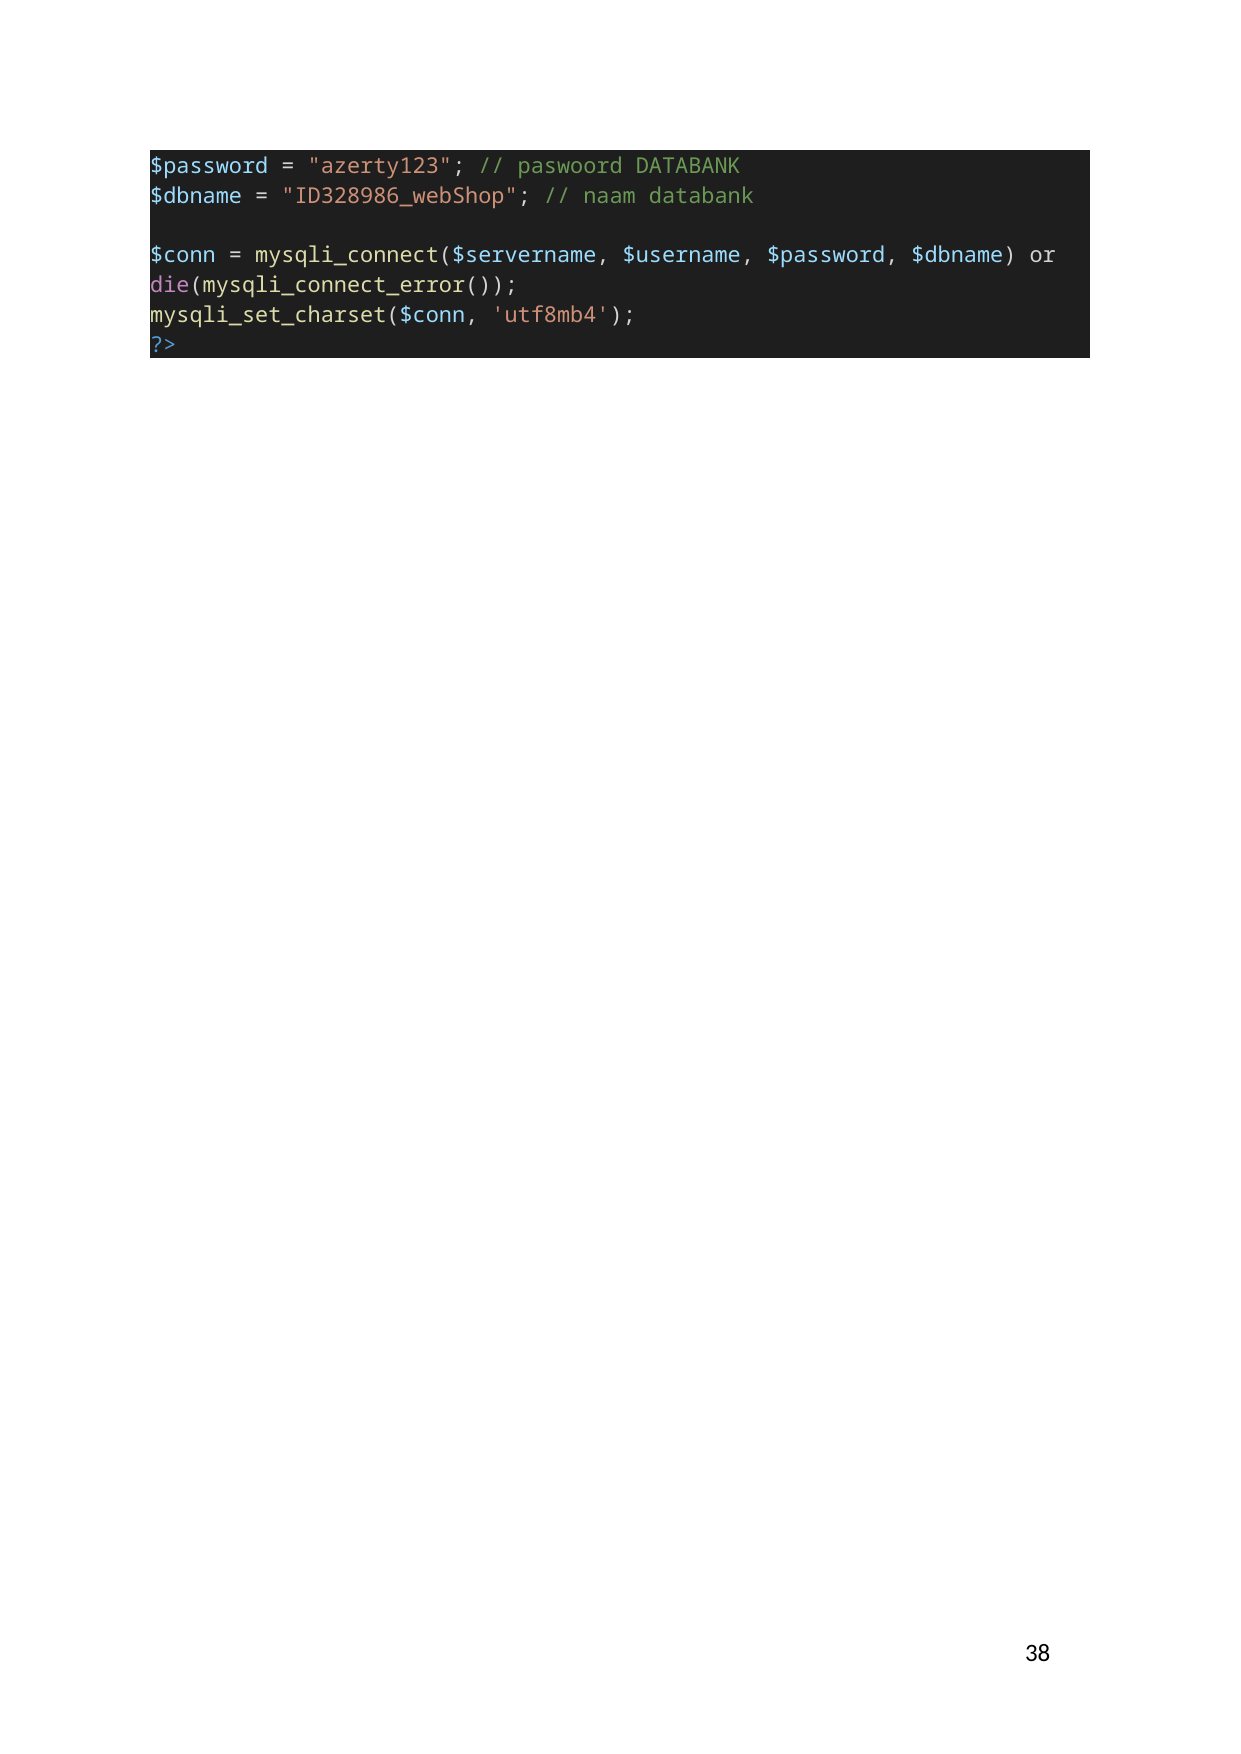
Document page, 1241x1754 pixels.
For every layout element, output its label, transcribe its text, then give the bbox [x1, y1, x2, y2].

text $dbname = "ID328986_webShop"; // naam databank [150, 180, 1090, 209]
text $password = "azerty123"; // paswoord DATABANK [150, 150, 1090, 180]
text mysqli_set_charset($conn, 'utf8mb4'); [150, 299, 1090, 329]
text ?> [150, 329, 1090, 358]
text $conn = mysqli_connect($servername, $username, $password, $dbname) or die(mysqli_connect_error()); [150, 239, 1090, 299]
